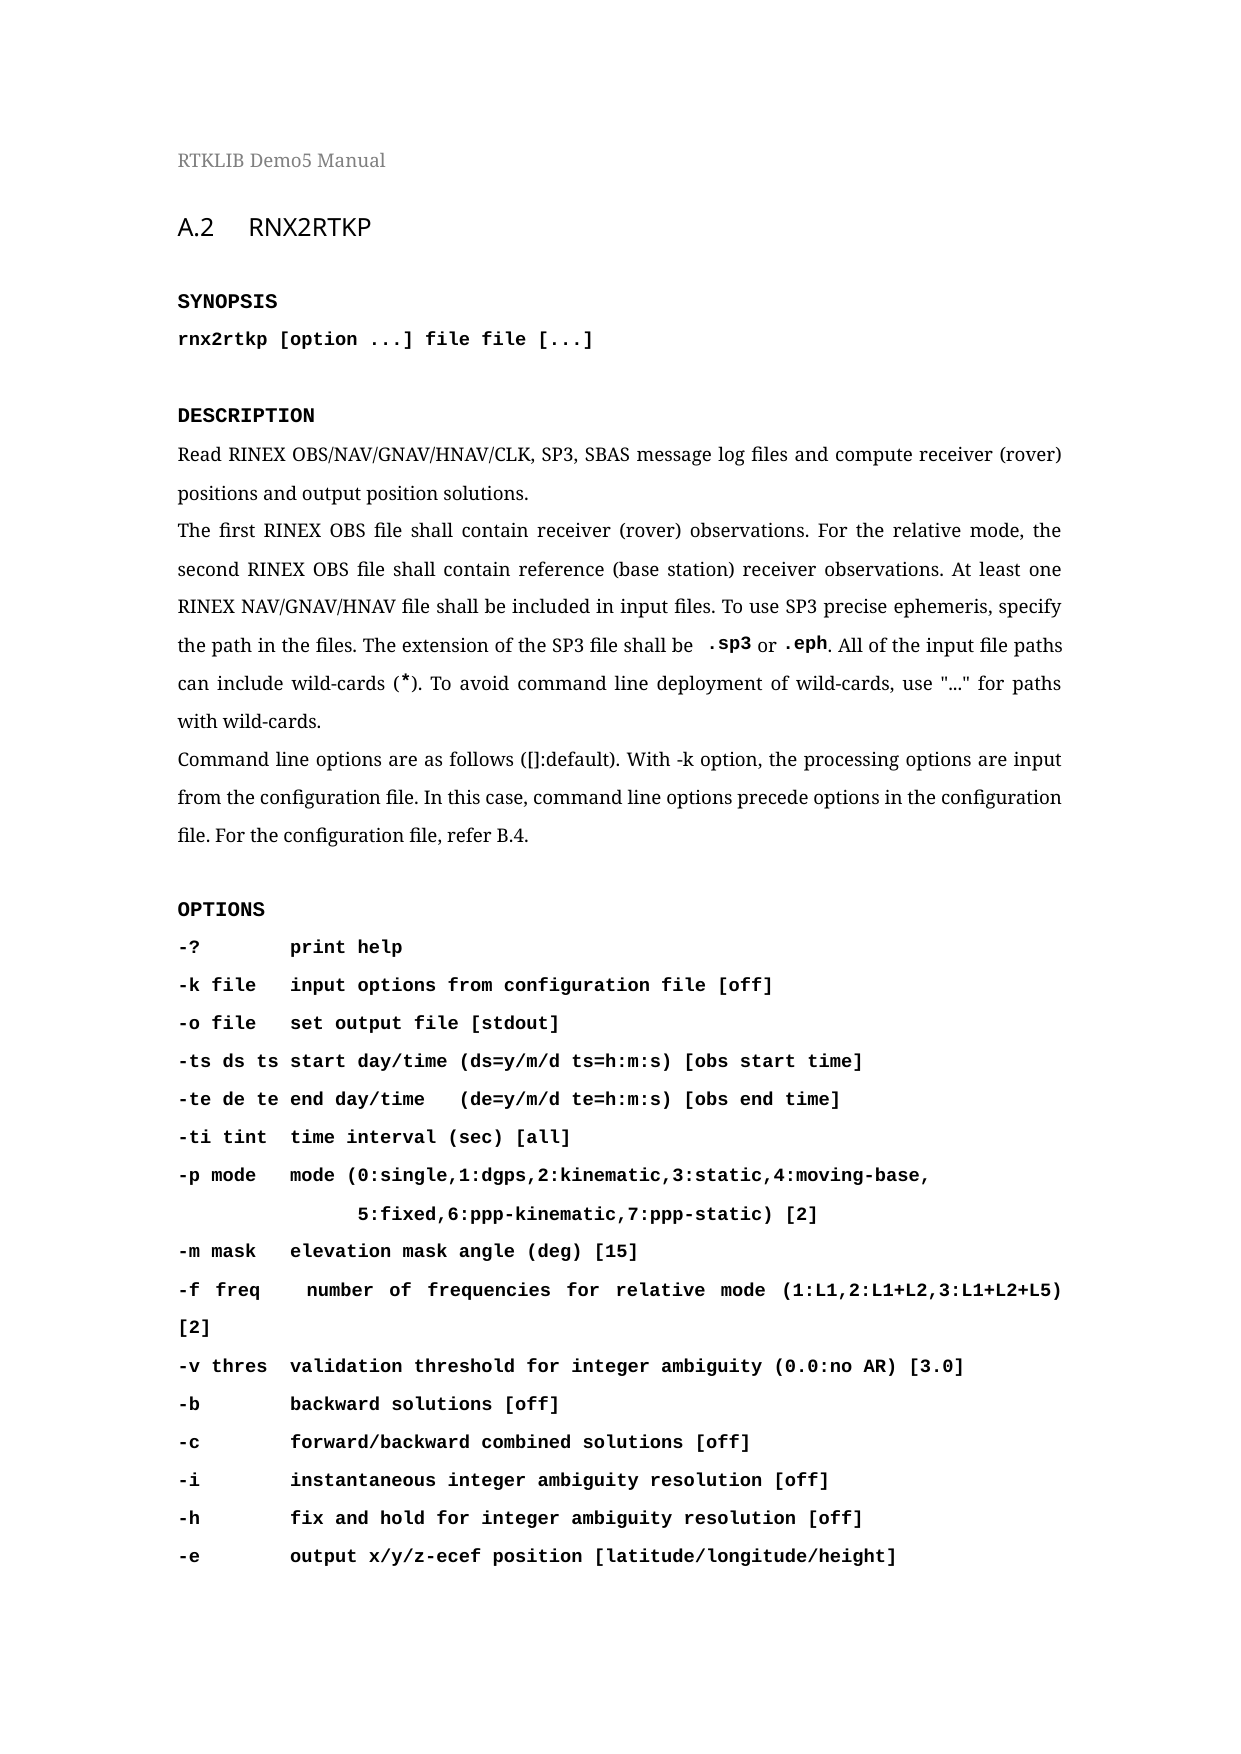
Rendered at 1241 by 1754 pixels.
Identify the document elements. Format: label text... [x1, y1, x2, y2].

text -e output x/y/z-ecef position [latitude/longitude/height] [177, 1538, 1063, 1576]
text -p mode mode (0:single,1:dgps,2:kinematic,3:static,4:moving-base, [177, 1158, 1063, 1196]
text -ti tint time interval (sec) [all] [177, 1120, 1063, 1158]
text -ts ds ts start day/time (ds=y/m/d ts=h:m:s) [obs start time] [177, 1044, 1063, 1082]
subtitle A.2 RNX2RTKP [177, 207, 1063, 245]
text rnx2rtkp [option ...] file file [...] [177, 321, 1063, 359]
text -m mask elevation mask angle (deg) [15] [177, 1234, 1063, 1272]
text Command line options are as follows ([]:default). With -k option, the processing options are input from the configuration file. In this case, command line options precede options in the configuration file. For the configuration file, refer B.4. [177, 740, 1063, 854]
text -o file set output file [stdout] [177, 1006, 1063, 1044]
text OPTIONS [177, 892, 1063, 930]
text SYNOPSIS [177, 283, 1063, 321]
text Read RINEX OBS/NAV/GNAV/HNAV/CLK, SP3, SBAS message log files and compute receiver (rover) positions and output position solutions. [177, 436, 1063, 512]
text -k file input options from configuration file [off] [177, 968, 1063, 1006]
text DESCRIPTION [177, 397, 1063, 436]
text 5:fixed,6:ppp-kinematic,7:ppp-static) [2] [177, 1196, 1063, 1234]
text -? print help [177, 930, 1063, 968]
text The first RINEX OBS file shall contain receiver (rover) observations. For the relative mode, the second RINEX OBS file shall contain reference (base station) receiver observations. At least one RINEX NAV/GNAV/HNAV file shall be included in input files. To use SP3 precise ephemeris, specify the path in the files. The extension of the SP3 file shall be .sp3 or .eph. All of the input file paths can include wild-cards (*). To avoid command line deployment of wild-cards, use "..." for paths with wild-cards. [177, 512, 1063, 740]
text -i instantaneous integer ambiguity resolution [off] [177, 1462, 1063, 1500]
text -f freq number of frequencies for relative mode (1:L1,2:L1+L2,3:L1+L2+L5) [2] [177, 1272, 1063, 1348]
text -c forward/backward combined solutions [off] [177, 1424, 1063, 1462]
text -h fix and hold for integer ambiguity resolution [off] [177, 1500, 1063, 1538]
text -te de te end day/time (de=y/m/d te=h:m:s) [obs end time] [177, 1082, 1063, 1120]
text -v thres validation threshold for integer ambiguity (0.0:no AR) [3.0] [177, 1348, 1063, 1386]
text -b backward solutions [off] [177, 1386, 1063, 1424]
